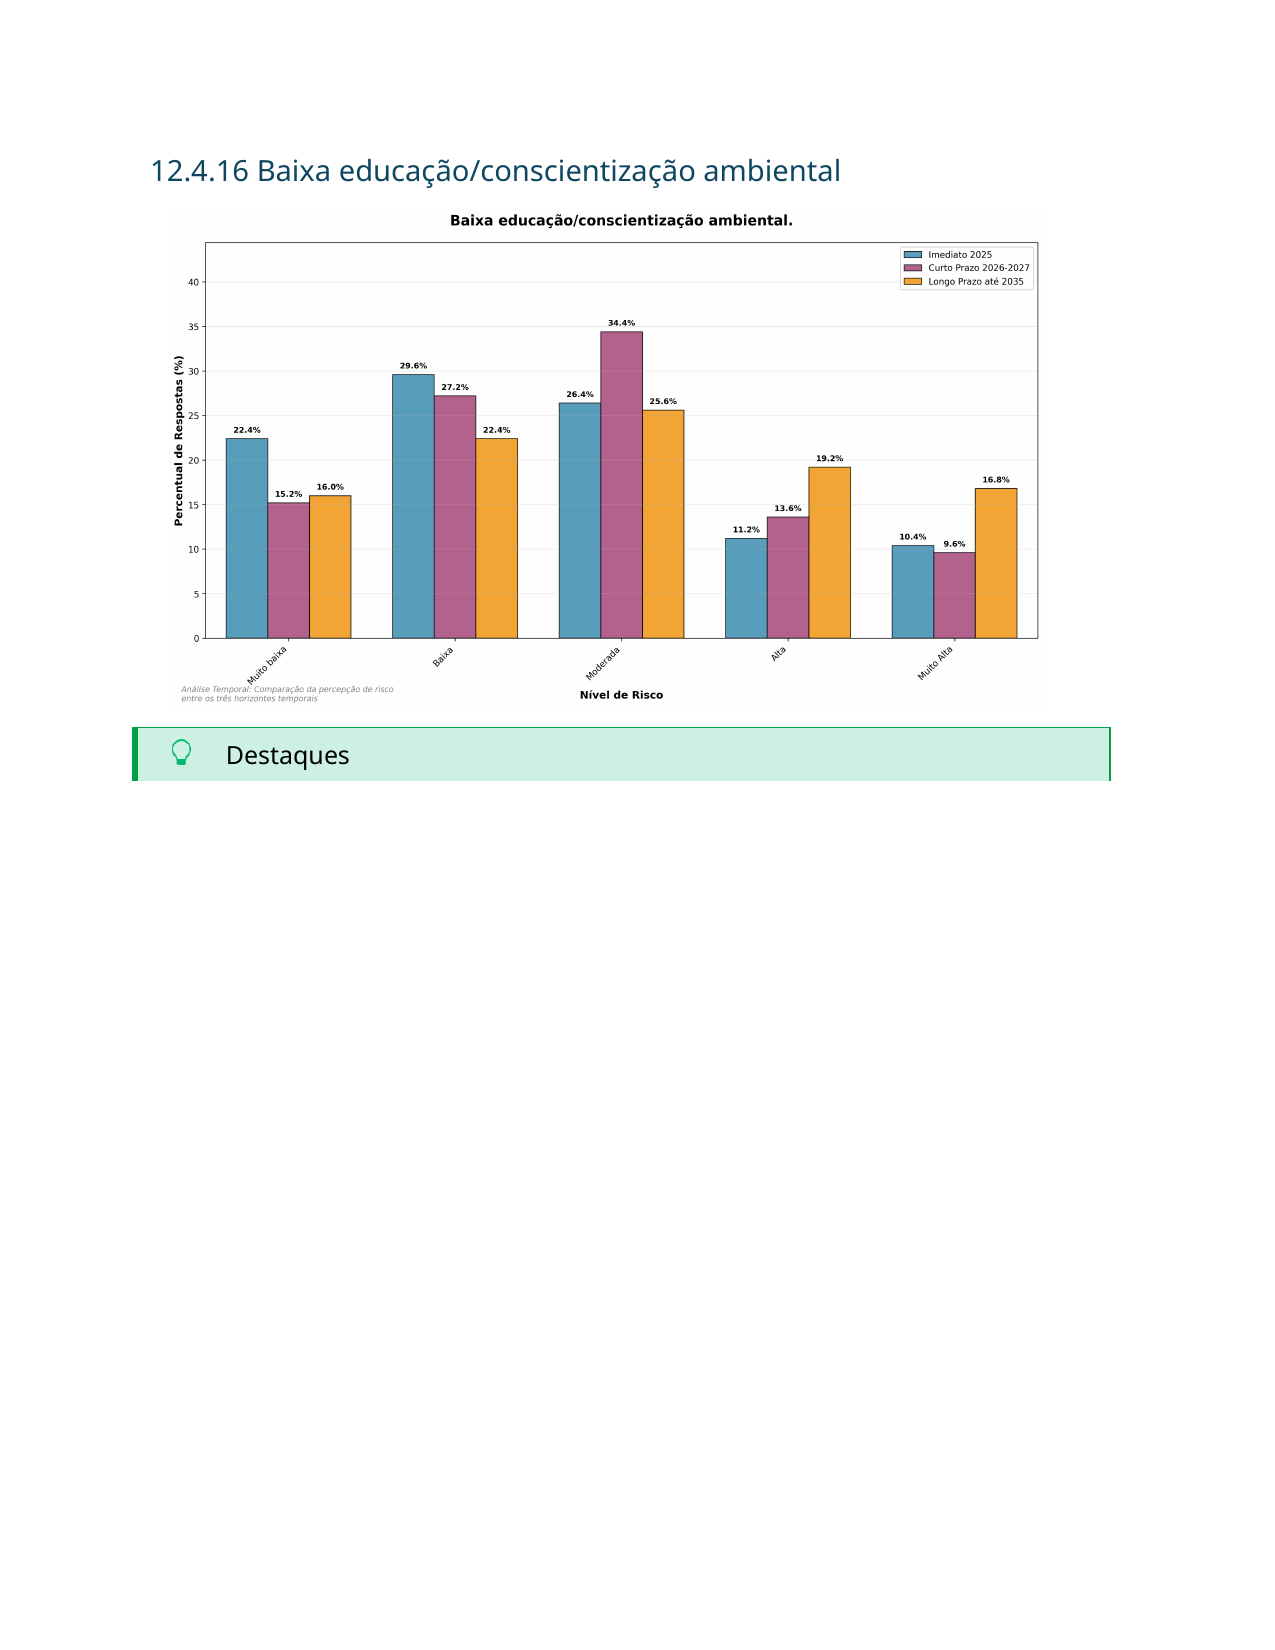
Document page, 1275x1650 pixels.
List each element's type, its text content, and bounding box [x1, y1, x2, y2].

picture [168, 739, 194, 765]
subtitle 12.4.16 Baixa educação/conscientização ambiental [150, 150, 1125, 190]
picture [168, 208, 1044, 709]
table_header Destaques [138, 728, 1109, 781]
